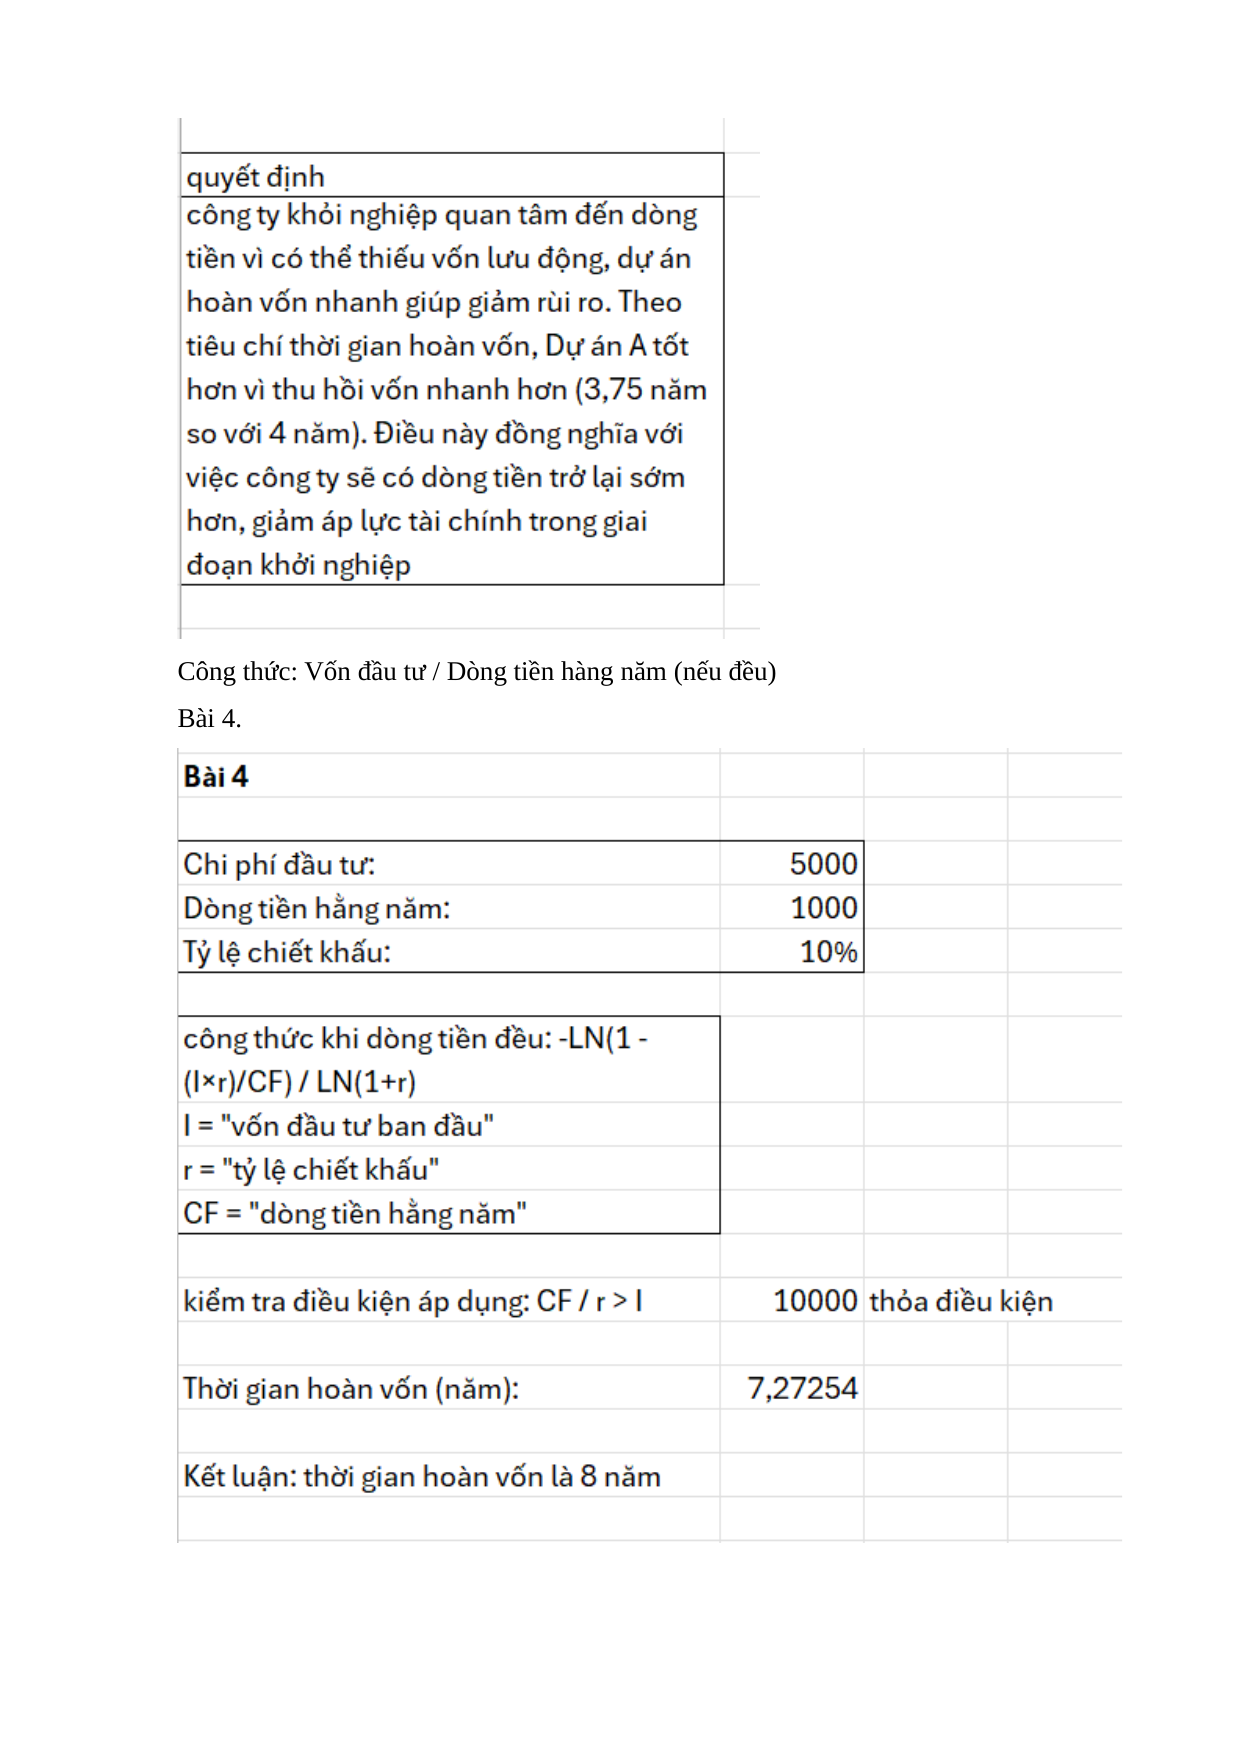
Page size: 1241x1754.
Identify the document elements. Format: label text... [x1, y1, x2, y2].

picture [177, 118, 760, 639]
picture [177, 748, 1123, 1543]
text Bài 4. [177, 702, 1122, 733]
text Công thức: Vốn đầu tư / Dòng tiền hàng năm (nếu đều) [177, 655, 1122, 687]
